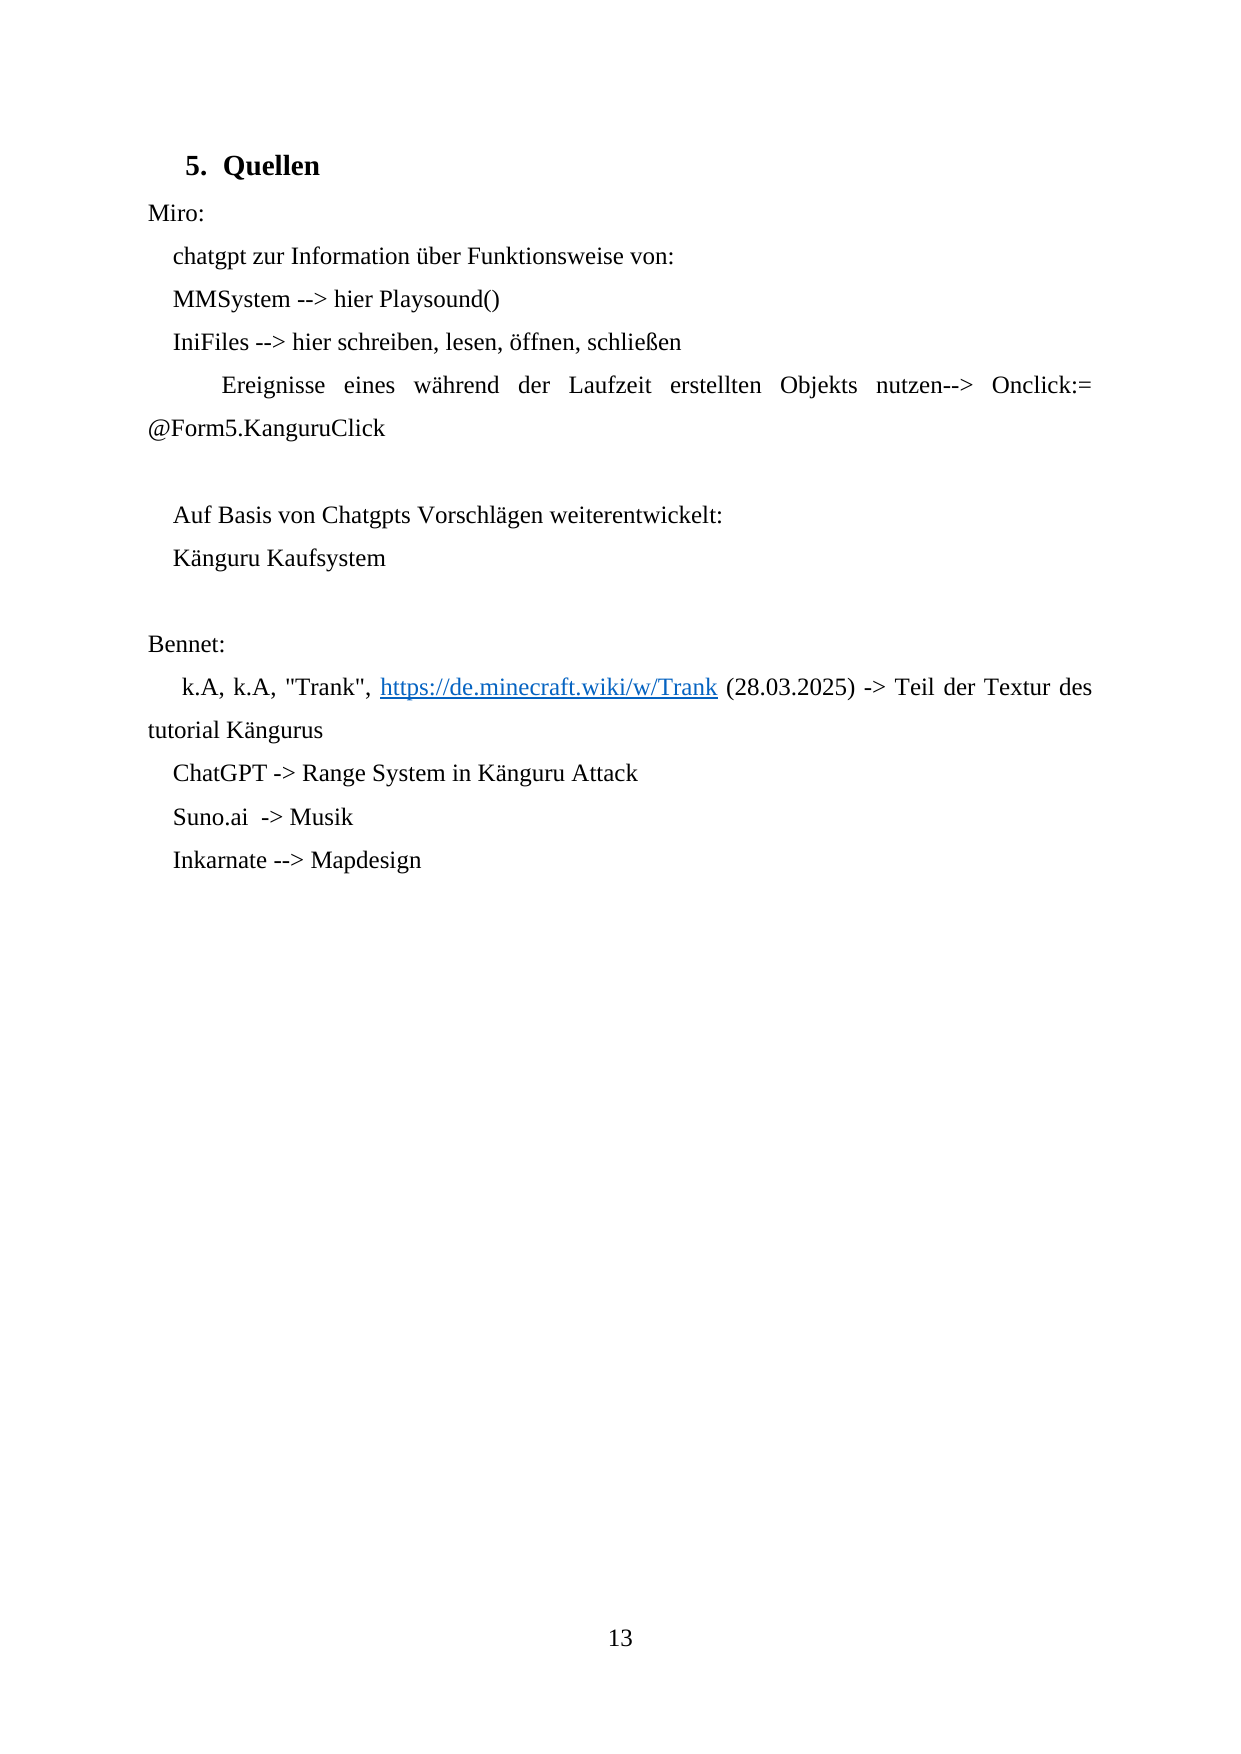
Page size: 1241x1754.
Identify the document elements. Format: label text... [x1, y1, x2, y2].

text Auf Basis von Chatgpts Vorschlägen weiterentwickelt: [148, 500, 1093, 528]
text Inkarnate --> Mapdesign [148, 845, 1093, 873]
text Miro: [148, 198, 1093, 227]
text Ereignisse eines während der Laufzeit erstellten Objekts nutzen--> Onclick:= @Form5.KanguruClick [148, 370, 1093, 442]
text MMSystem --> hier Playsound() [148, 284, 1093, 313]
text Känguru Kaufsystem [148, 543, 1093, 572]
text Suno.ai -> Musik [148, 802, 1093, 830]
text k.A, k.A, "Trank", https://de.minecraft.wiki/w/Trank (28.03.2025) -> Teil der Textur des tutorial Kängurus [148, 672, 1093, 744]
text Bennet: [148, 629, 1093, 658]
text chatgpt zur Information über Funktionsweise von: [148, 241, 1093, 270]
text ChatGPT -> Range System in Känguru Attack [148, 758, 1093, 787]
text IniFiles --> hier schreiben, lesen, öffnen, schließen [148, 327, 1093, 356]
subtitle Quellen [185, 148, 1093, 181]
